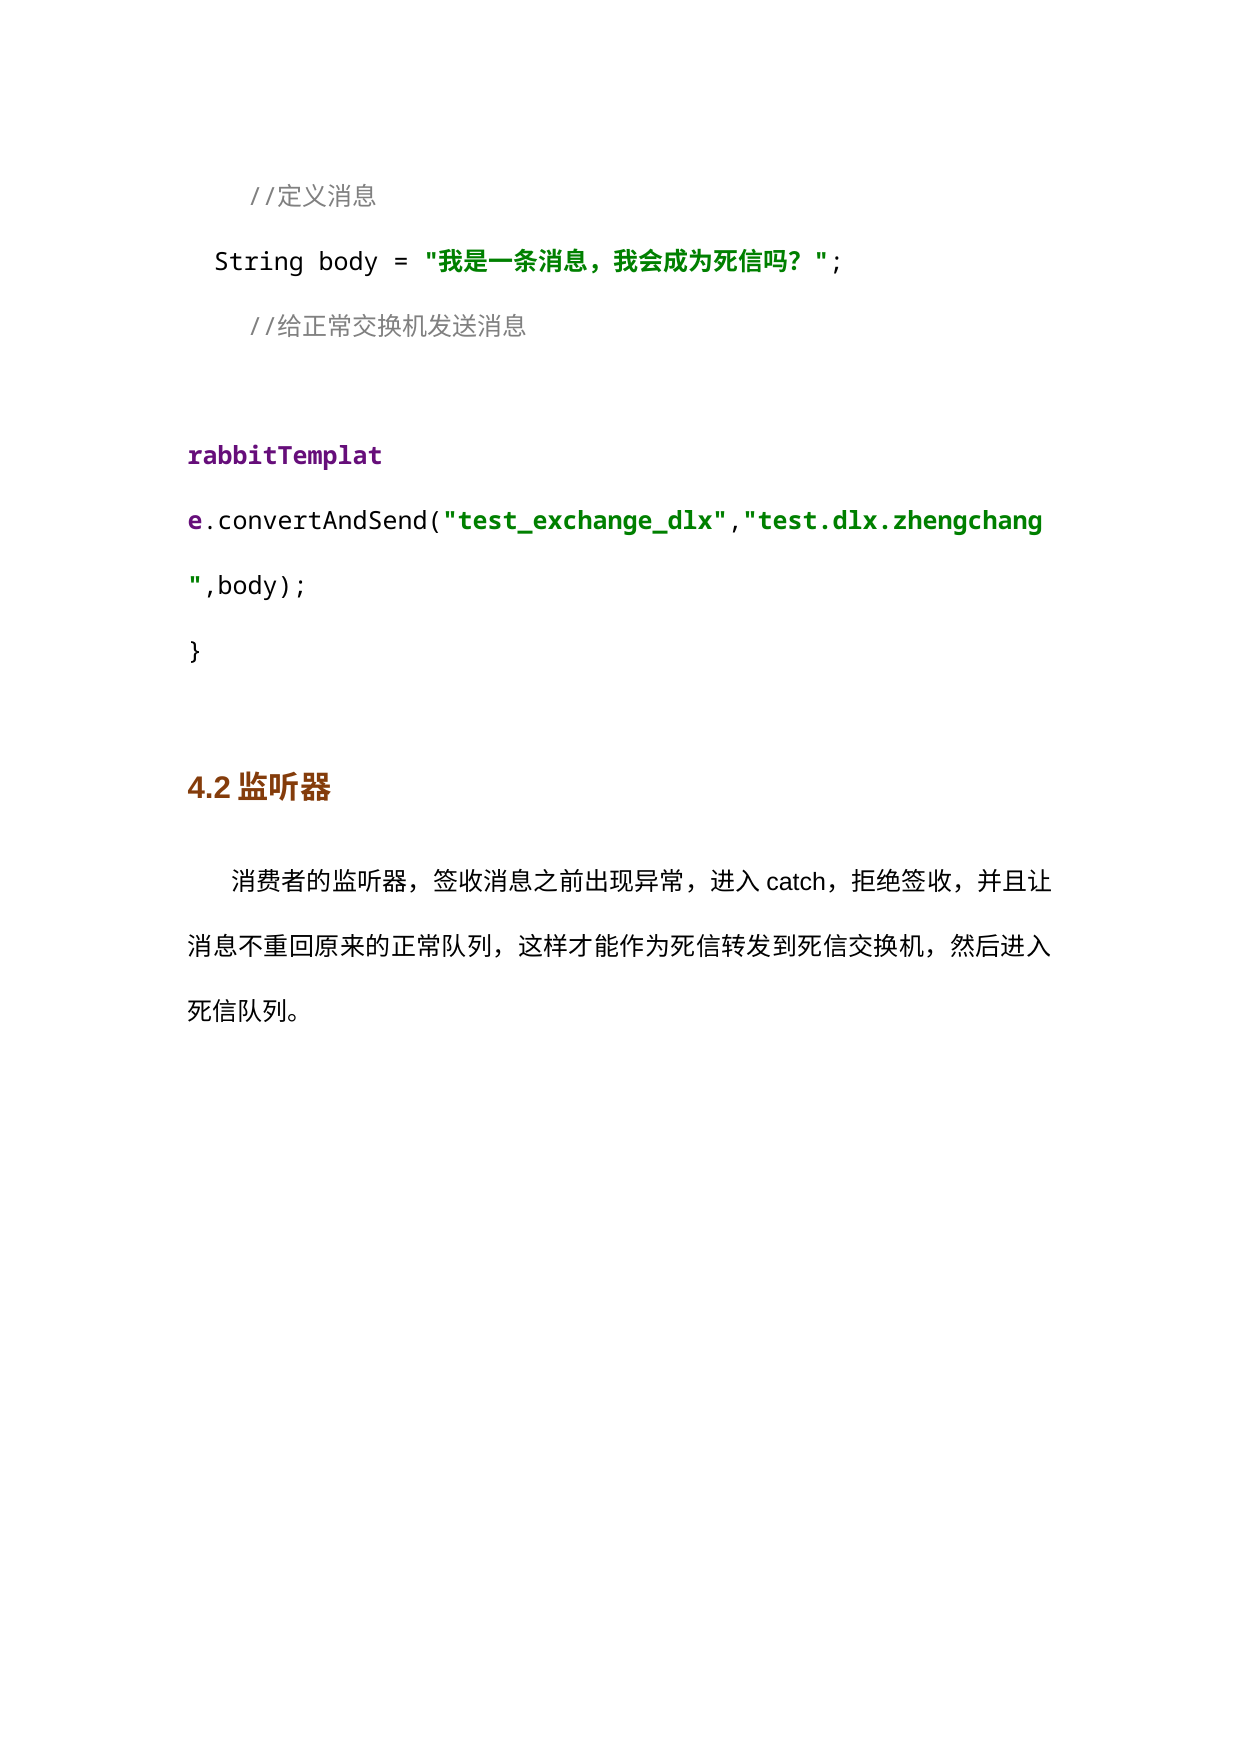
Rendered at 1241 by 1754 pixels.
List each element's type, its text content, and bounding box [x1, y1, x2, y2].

text 消费者的监听器，签收消息之前出现异常，进入catch，拒绝签收，并且让消息不重回原来的正常队列，这样才能作为死信转发到死信交换机，然后进入死信队列。 [187, 847, 1053, 1042]
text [187, 162, 1053, 682]
subtitle 4.2监听器 [187, 752, 1053, 817]
